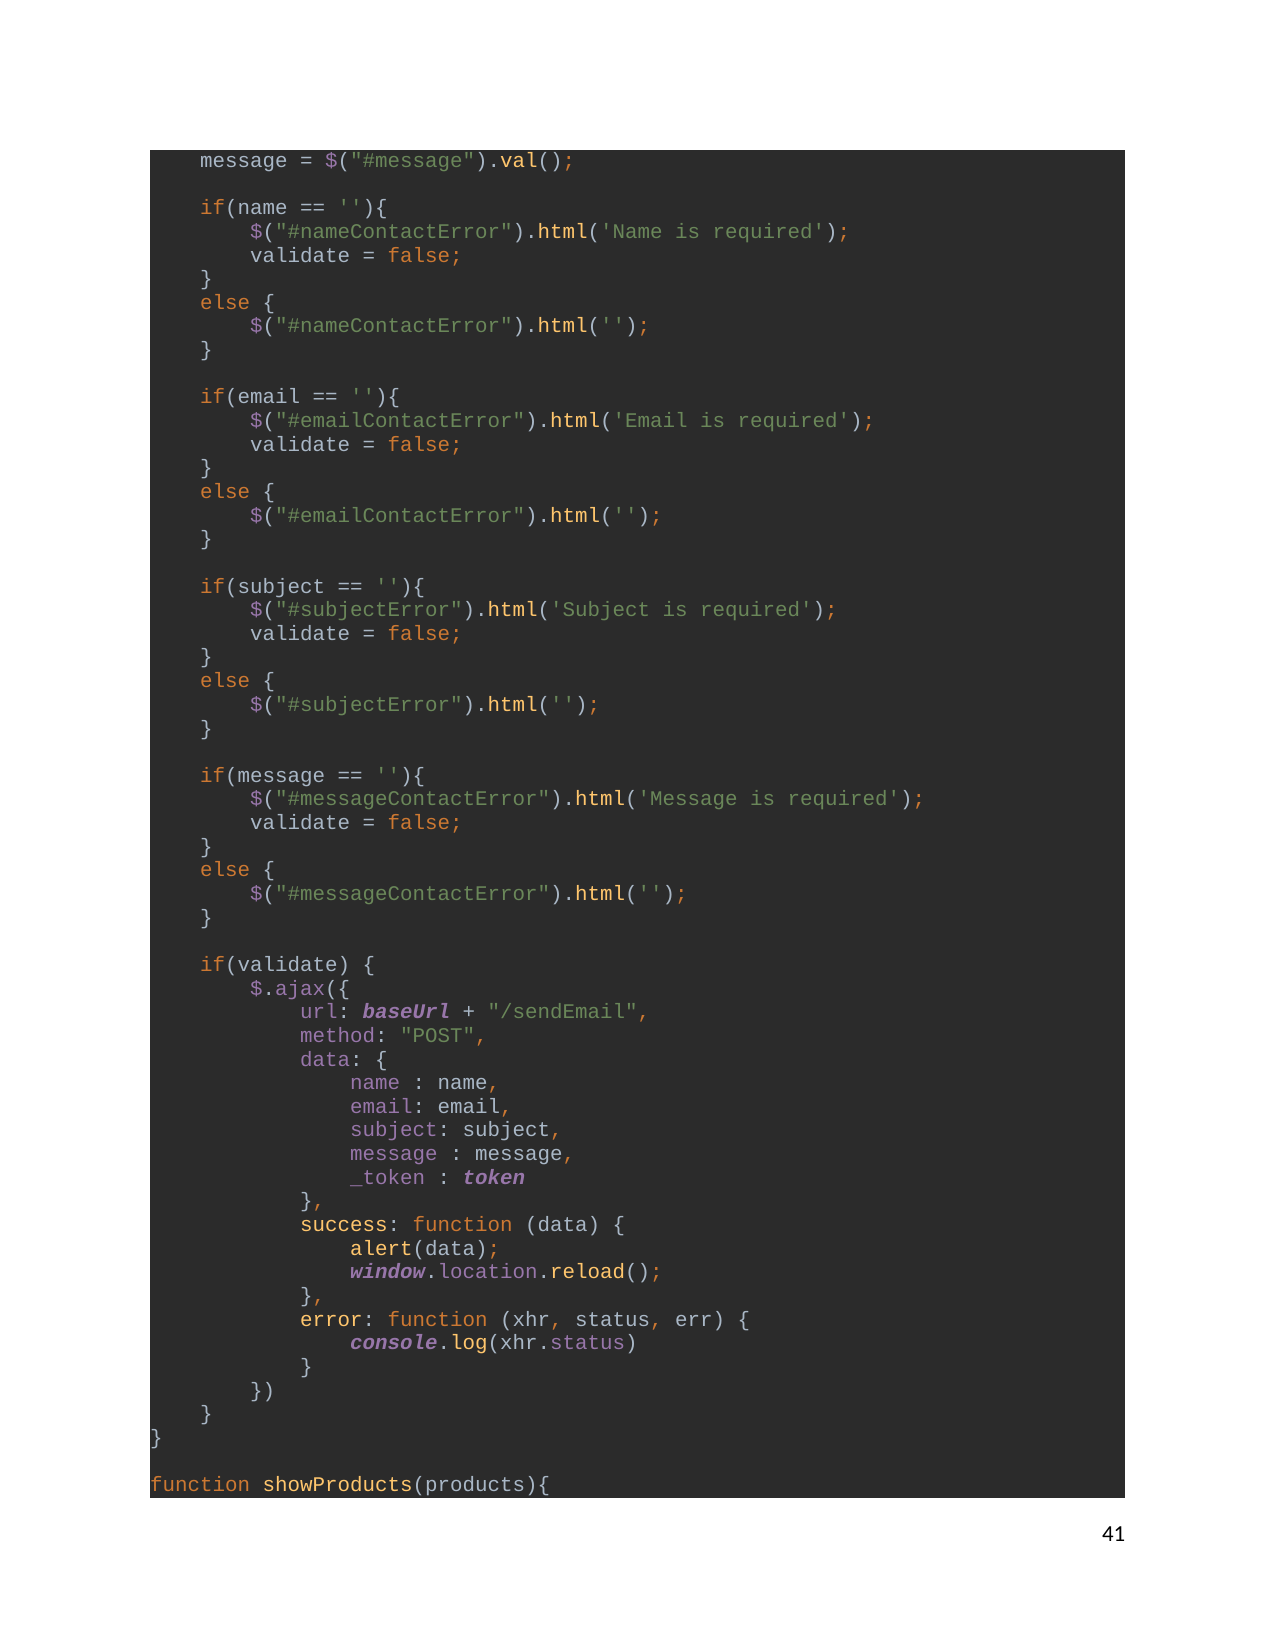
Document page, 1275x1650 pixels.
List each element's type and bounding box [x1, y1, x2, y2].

text [150, 150, 1125, 1498]
